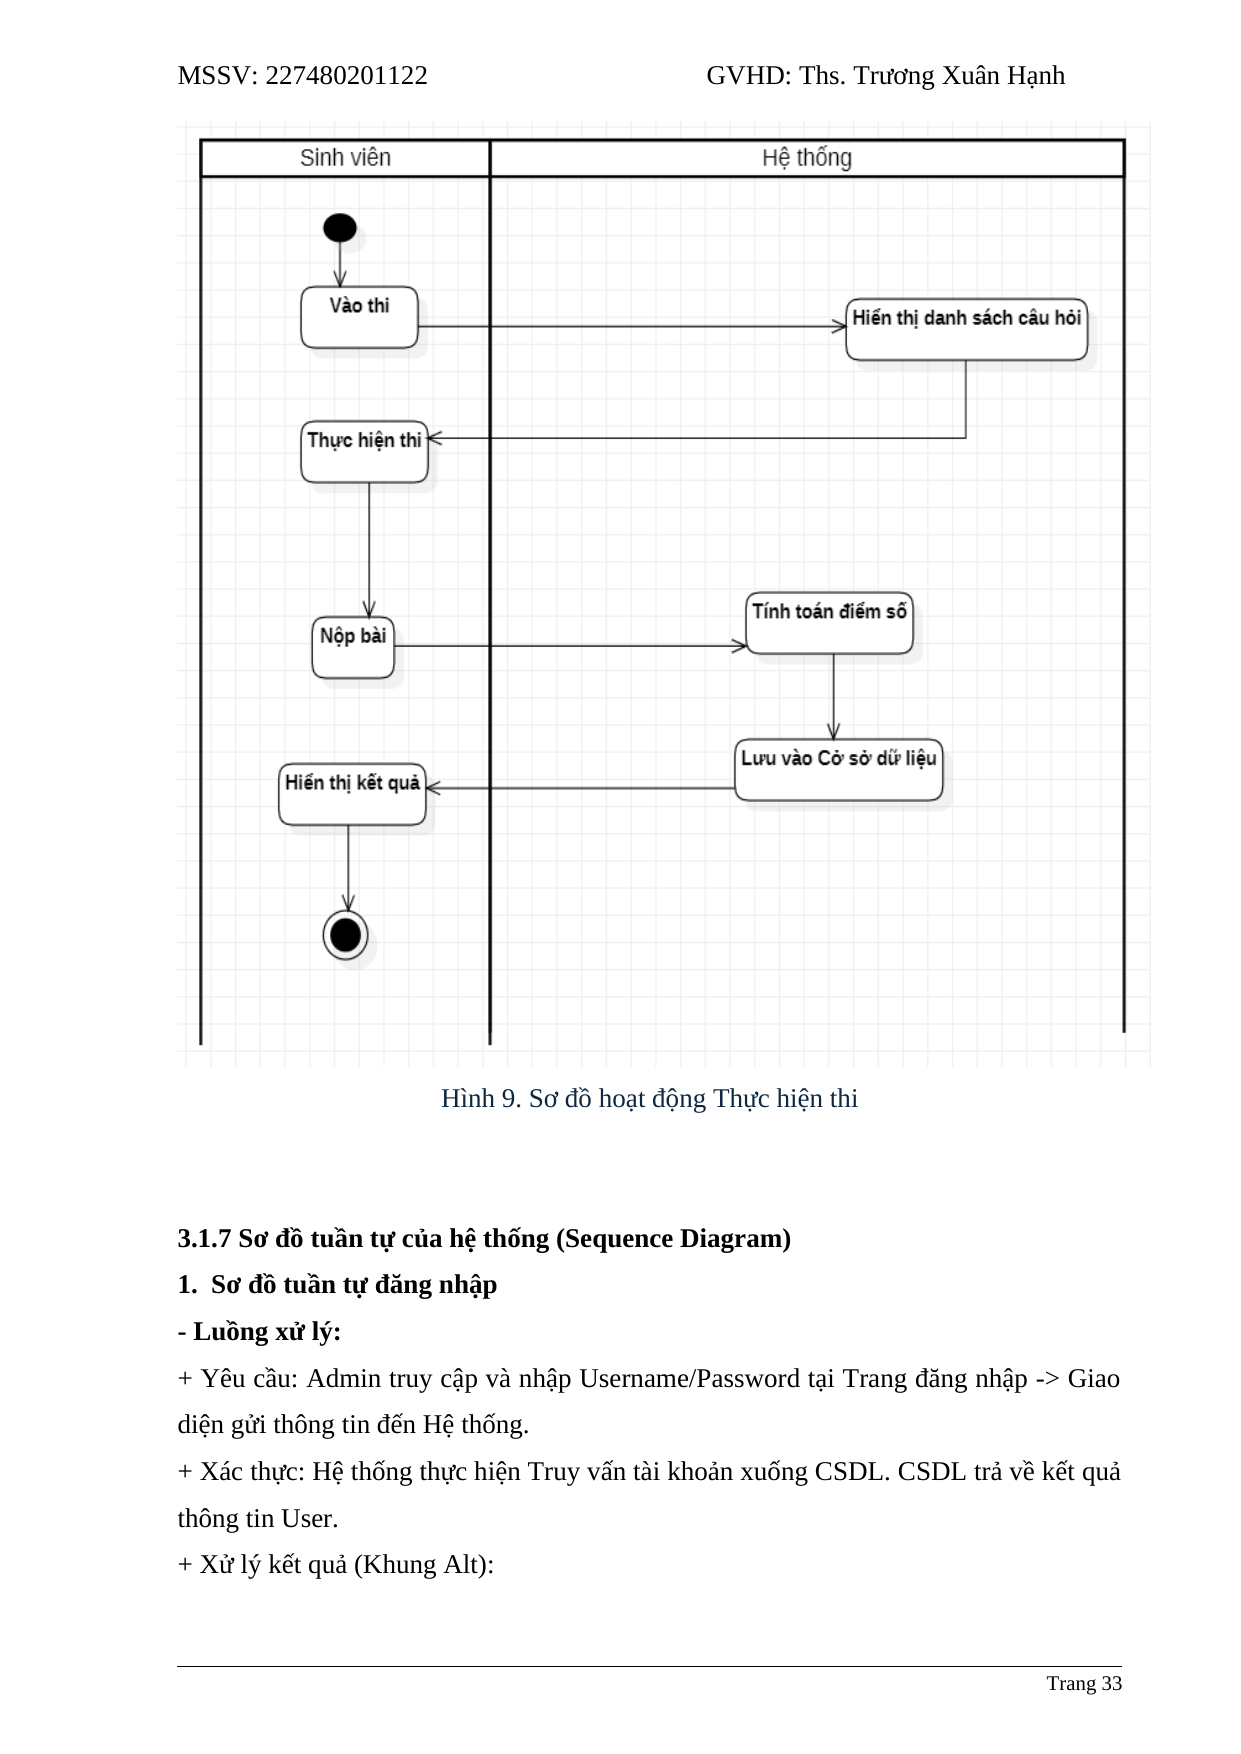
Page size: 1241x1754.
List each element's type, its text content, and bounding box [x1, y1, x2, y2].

text + Xử lý kết quả (Khung Alt): [177, 1548, 1122, 1580]
subtitle 3.1.7 Sơ đồ tuần tự của hệ thống (Sequence Diagram) [177, 1222, 1122, 1253]
text - Luồng xử lý: [177, 1315, 1122, 1346]
text 1. Sơ đồ tuần tự đăng nhập [177, 1268, 1122, 1300]
text Hình 9. Sơ đồ hoạt động Thực hiện thi [177, 1082, 1122, 1113]
text + Xác thực: Hệ thống thực hiện Truy vấn tài khoản xuống CSDL. CSDL trả về kết quả thông tin User. [177, 1455, 1122, 1533]
picture [177, 121, 1151, 1067]
text + Yêu cầu: Admin truy cập và nhập Username/Password tại Trang đăng nhập -> Giao diện gửi thông tin đến Hệ thống. [177, 1362, 1122, 1440]
